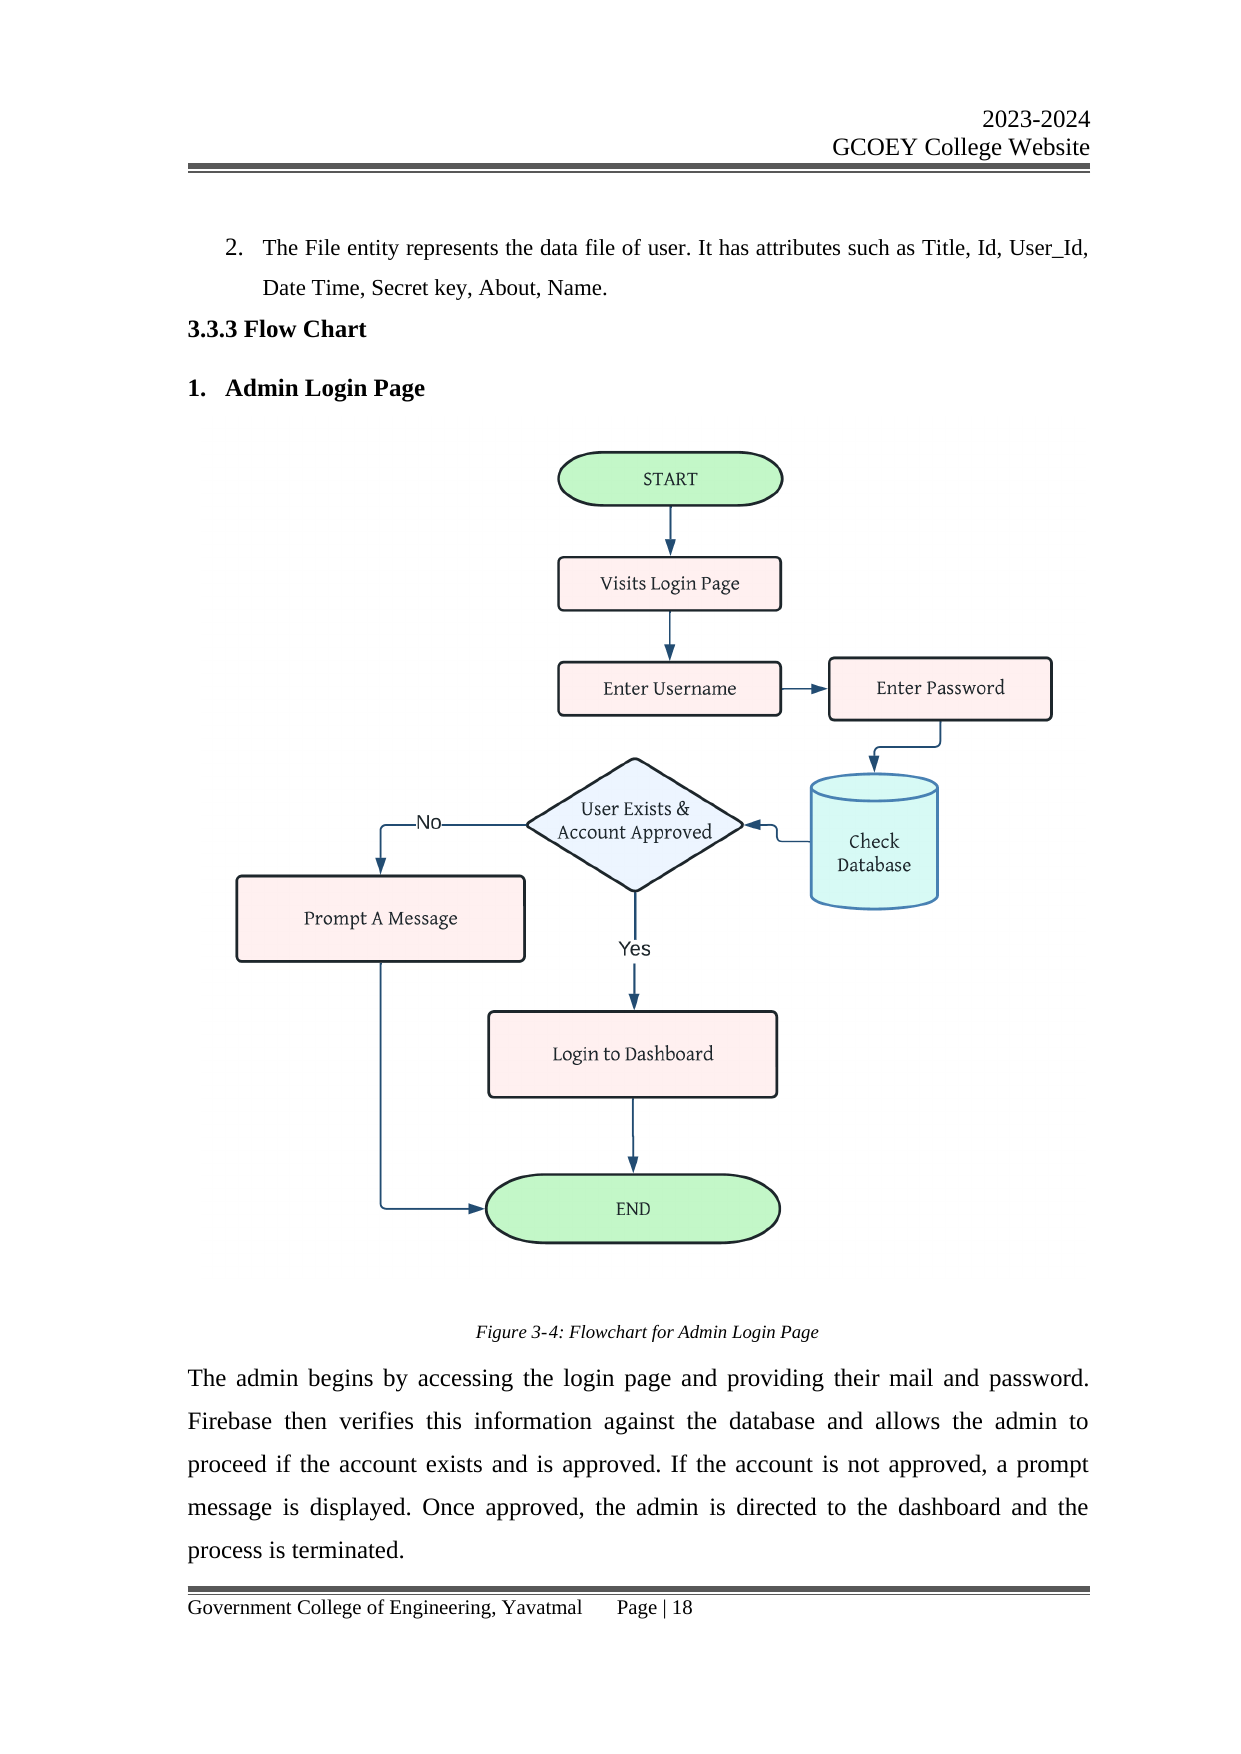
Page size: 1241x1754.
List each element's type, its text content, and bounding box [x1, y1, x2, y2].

subtitle Admin Login Page [187, 373, 1090, 402]
list The File entity represents the data file of user. It has attributes such as Title, Id, User_Id, Date Time, Secret key, About, Name. [225, 232, 1090, 301]
text Figure 3-4: Flowchart for Admin Login Page [187, 1321, 1090, 1342]
text The admin begins by accessing the login page and providing their mail and password. Firebase then verifies this information against the database and allows the admin to proceed if the account exists and is approved. If the account is not approved, a prompt message is displayed. Once approved, the admin is directed to the dashboard and the process is terminated. [187, 1363, 1090, 1564]
picture [200, 416, 1087, 1279]
subtitle 3.3.3 Flow Chart [187, 314, 1090, 342]
